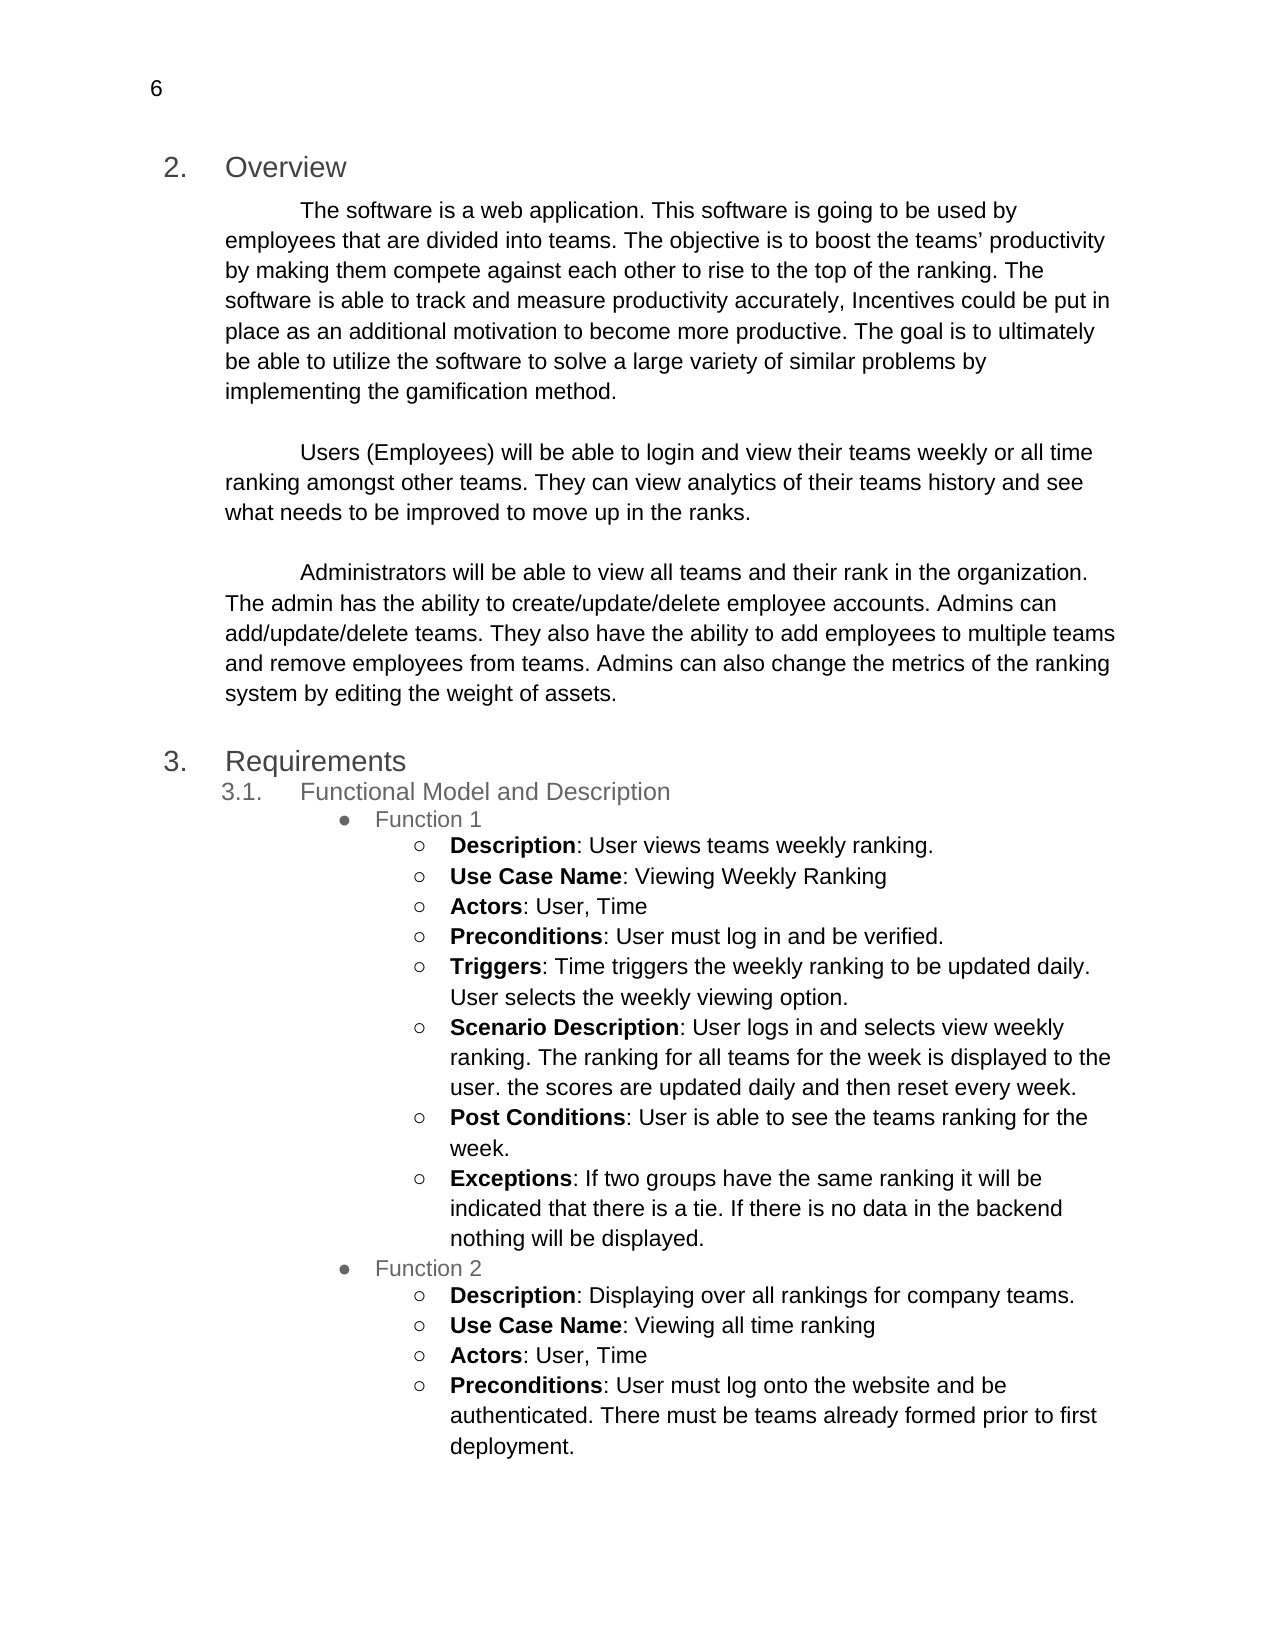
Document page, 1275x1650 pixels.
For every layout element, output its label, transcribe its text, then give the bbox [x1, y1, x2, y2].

text Administrators will be able to view all teams and their rank in the organization. The admin has the ability to create/update/delete employee accounts. Admins can add/update/delete teams. They also have the ability to add employees to multiple teams and remove employees from teams. Admins can also change the metrics of the ranking system by editing the weight of assets. [225, 559, 1125, 707]
text The software is a web application. This software is going to be used by employees that are divided into teams. The objective is to boost the teams’ productivity by making them compete against each other to rise to the top of the ranking. The software is able to track and measure productivity accurately, Incentives could be put in place as an additional motivation to become more productive. The goal is to ultimately be able to utilize the software to solve a large variety of similar problems by implementing the gamification method. [225, 197, 1125, 404]
subtitle Function 1 [337, 806, 1125, 832]
list Use Case Name: Viewing all time ranking [412, 1312, 1125, 1338]
subtitle Function 2 [337, 1255, 1125, 1282]
list Triggers: Time triggers the weekly ranking to be updated daily. User selects the weekly viewing option. [412, 953, 1125, 1010]
list Post Conditions: User is able to see the teams ranking for the week. [412, 1104, 1125, 1161]
text Users (Employees) will be able to login and view their teams weekly or all time ranking amongst other teams. They can view analytics of their teams history and see what needs to be improved to move up in the ranks. [225, 438, 1125, 525]
list Use Case Name: Viewing Weekly Ranking [412, 863, 1125, 889]
list Scenario Description: User logs in and selects view weekly ranking. The ranking for all teams for the week is displayed to the user. the scores are updated daily and then reset every week. [412, 1014, 1125, 1100]
subtitle Requirements [187, 744, 1125, 777]
list Exceptions: If two groups have the same ranking it will be indicated that there is a tie. If there is no data in the backend nothing will be displayed. [412, 1165, 1125, 1251]
list Preconditions: User must log in and be verified. [412, 923, 1125, 949]
list Actors: User, Time [412, 1342, 1125, 1368]
list Description: User views teams weekly ranking. [412, 832, 1125, 859]
subtitle Overview [187, 150, 1125, 183]
list Preconditions: User must log onto the website and be authenticated. There must be teams already formed prior to first deployment. [412, 1372, 1125, 1459]
list Actors: User, Time [412, 893, 1125, 919]
list Description: Displaying over all rankings for company teams. [412, 1282, 1125, 1308]
subtitle Functional Model and Description [262, 777, 1125, 806]
